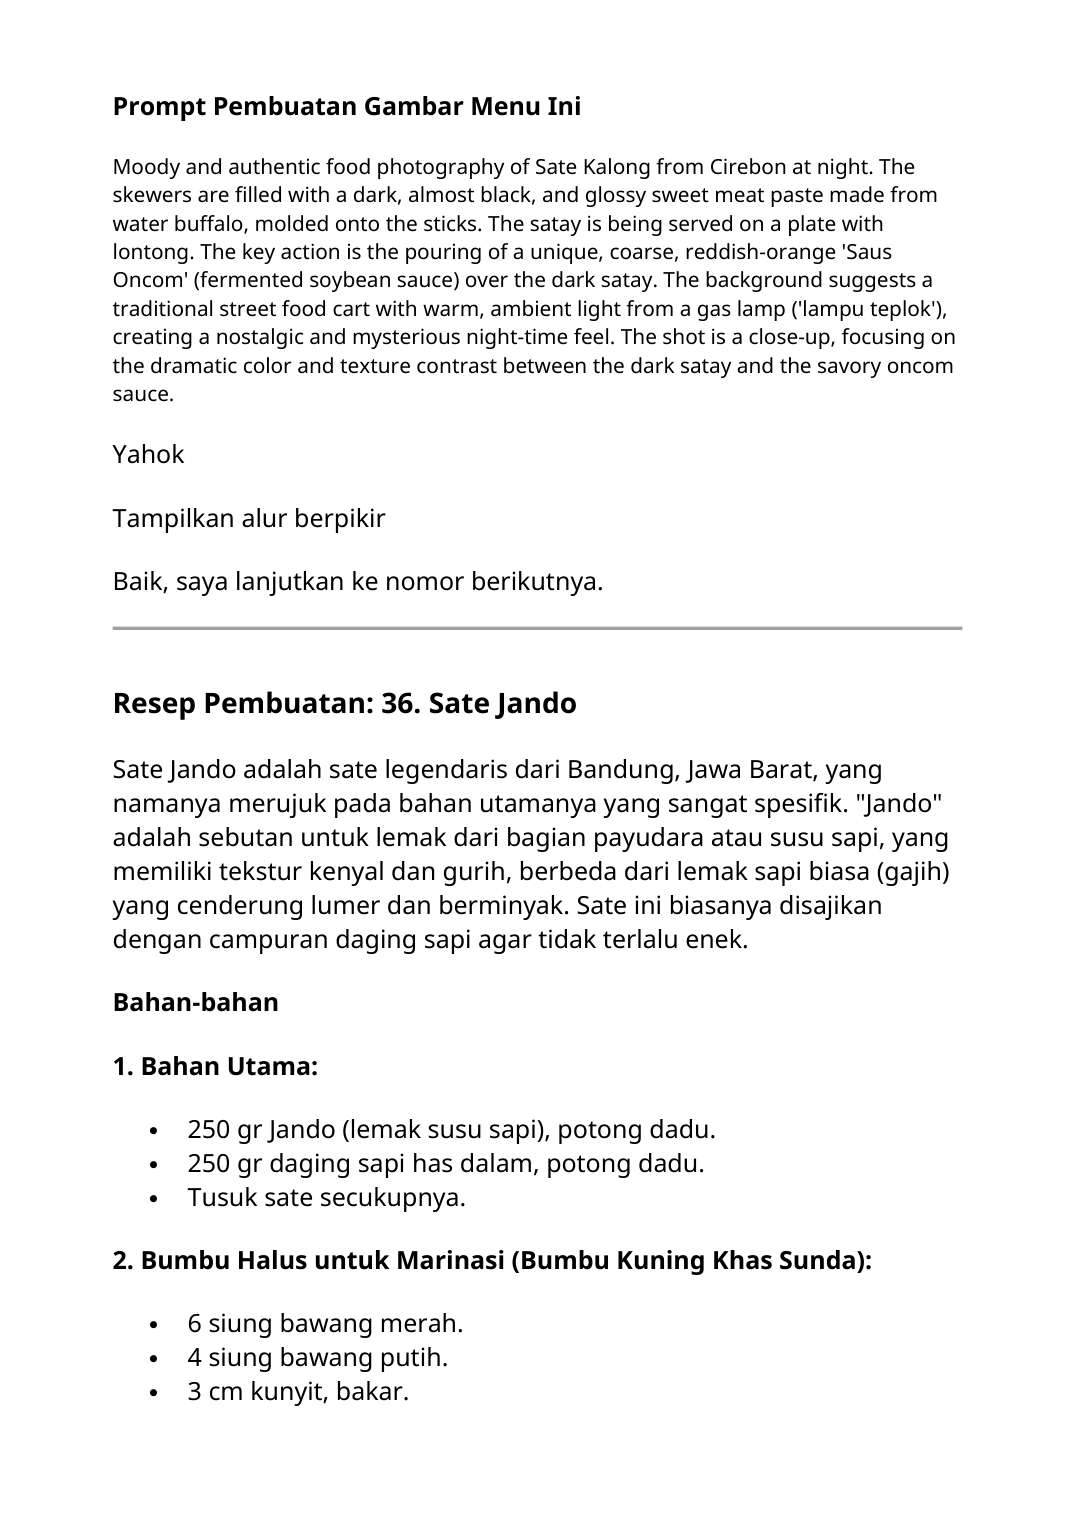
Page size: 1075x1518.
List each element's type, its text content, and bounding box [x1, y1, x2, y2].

list 250 gr Jando (lemak susu sapi), potong dadu. [150, 1111, 962, 1145]
text 1. Bahan Utama: [112, 1048, 962, 1082]
list 250 gr daging sapi has dalam, potong dadu. [150, 1145, 962, 1179]
text Moody and authentic food photography of Sate Kalong from Cirebon at night. The skewers are filled with a dark, almost black, and glossy sweet meat paste made from water buffalo, molded onto the sticks. The satay is being served on a plate with lontong. The key action is the pouring of a unique, coarse, reddish-orange 'Saus Oncom' (fermented soybean sauce) over the dark satay. The background suggests a traditional street food cart with warm, ambient light from a gas lamp ('lampu teplok'), creating a nostalgic and mysterious night-time feel. The shot is a close-up, focusing on the dramatic color and texture contrast between the dark satay and the savory oncom sauce. [112, 152, 962, 408]
text Sate Jando adalah sate legendaris dari Bandung, Jawa Barat, yang namanya merujuk pada bahan utamanya yang sangat spesifik. "Jando" adalah sebutan untuk lemak dari bagian payudara atau susu sapi, yang memiliki tekstur kenyal dan gurih, berbeda dari lemak sapi biasa (gajih) yang cenderung lumer dan berminyak. Sate ini biasanya disajikan dengan campuran daging sapi agar tidak terlalu enek. [112, 751, 962, 956]
text Bahan-bahan [112, 985, 962, 1019]
list Tusuk sate secukupnya. [150, 1179, 962, 1213]
list 6 siung bawang merah. [150, 1306, 962, 1340]
text Resep Pembuatan: 36. Sate Jando [112, 684, 962, 722]
list 4 siung bawang putih. [150, 1340, 962, 1374]
text Yahok [112, 437, 962, 471]
list 3 cm kunyit, bakar. [150, 1374, 962, 1408]
text Tampilkan alur berpikir [112, 500, 962, 534]
text 2. Bumbu Halus untuk Marinasi (Bumbu Kuning Khas Sunda): [112, 1243, 962, 1277]
text Prompt Pembuatan Gambar Menu Ini [112, 89, 962, 123]
text Baik, saya lanjutkan ke nomor berikutnya. [112, 563, 962, 597]
